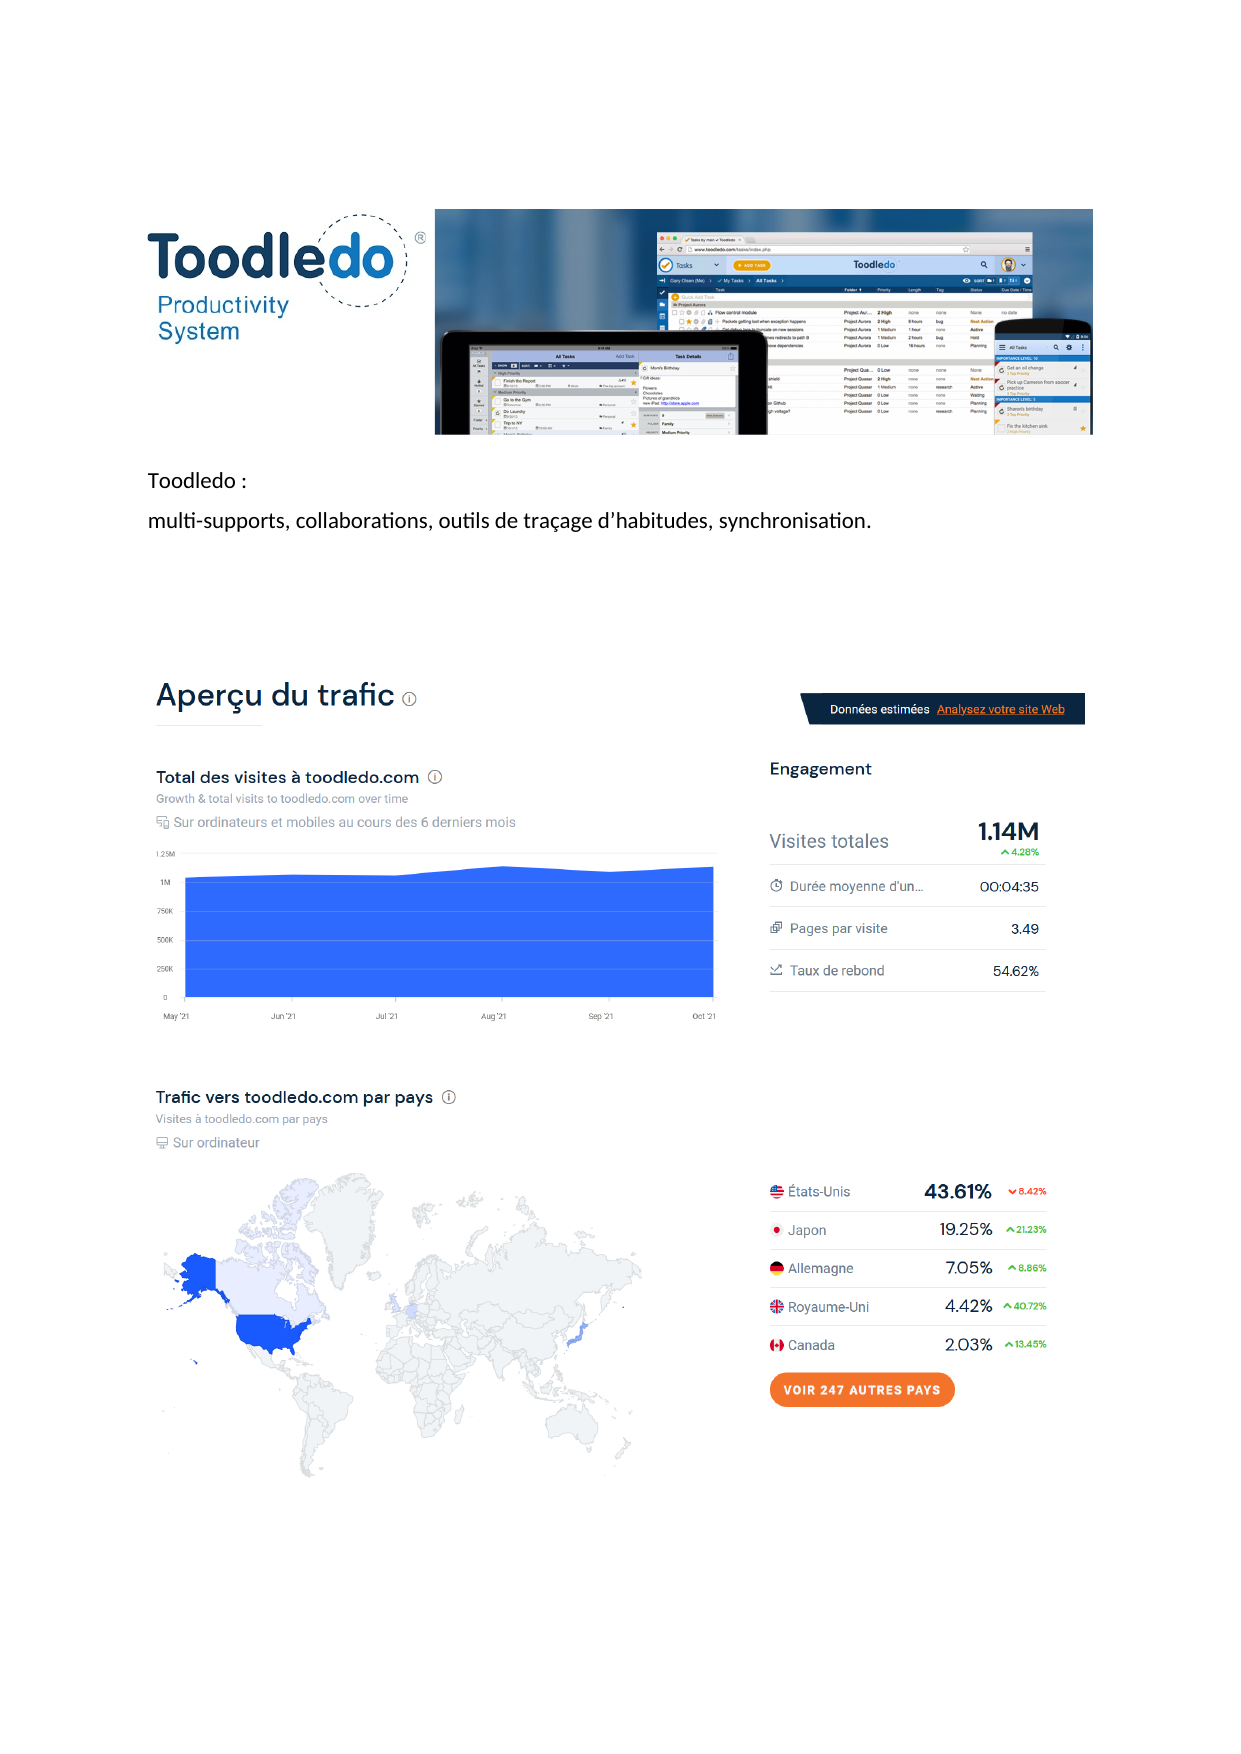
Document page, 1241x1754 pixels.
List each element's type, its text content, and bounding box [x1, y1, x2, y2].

picture [147, 209, 426, 349]
picture [147, 675, 1093, 1480]
text multi-supports, collaborations, outils de traçage d’habitudes, synchronisation. [148, 506, 1093, 534]
picture [434, 209, 1093, 435]
